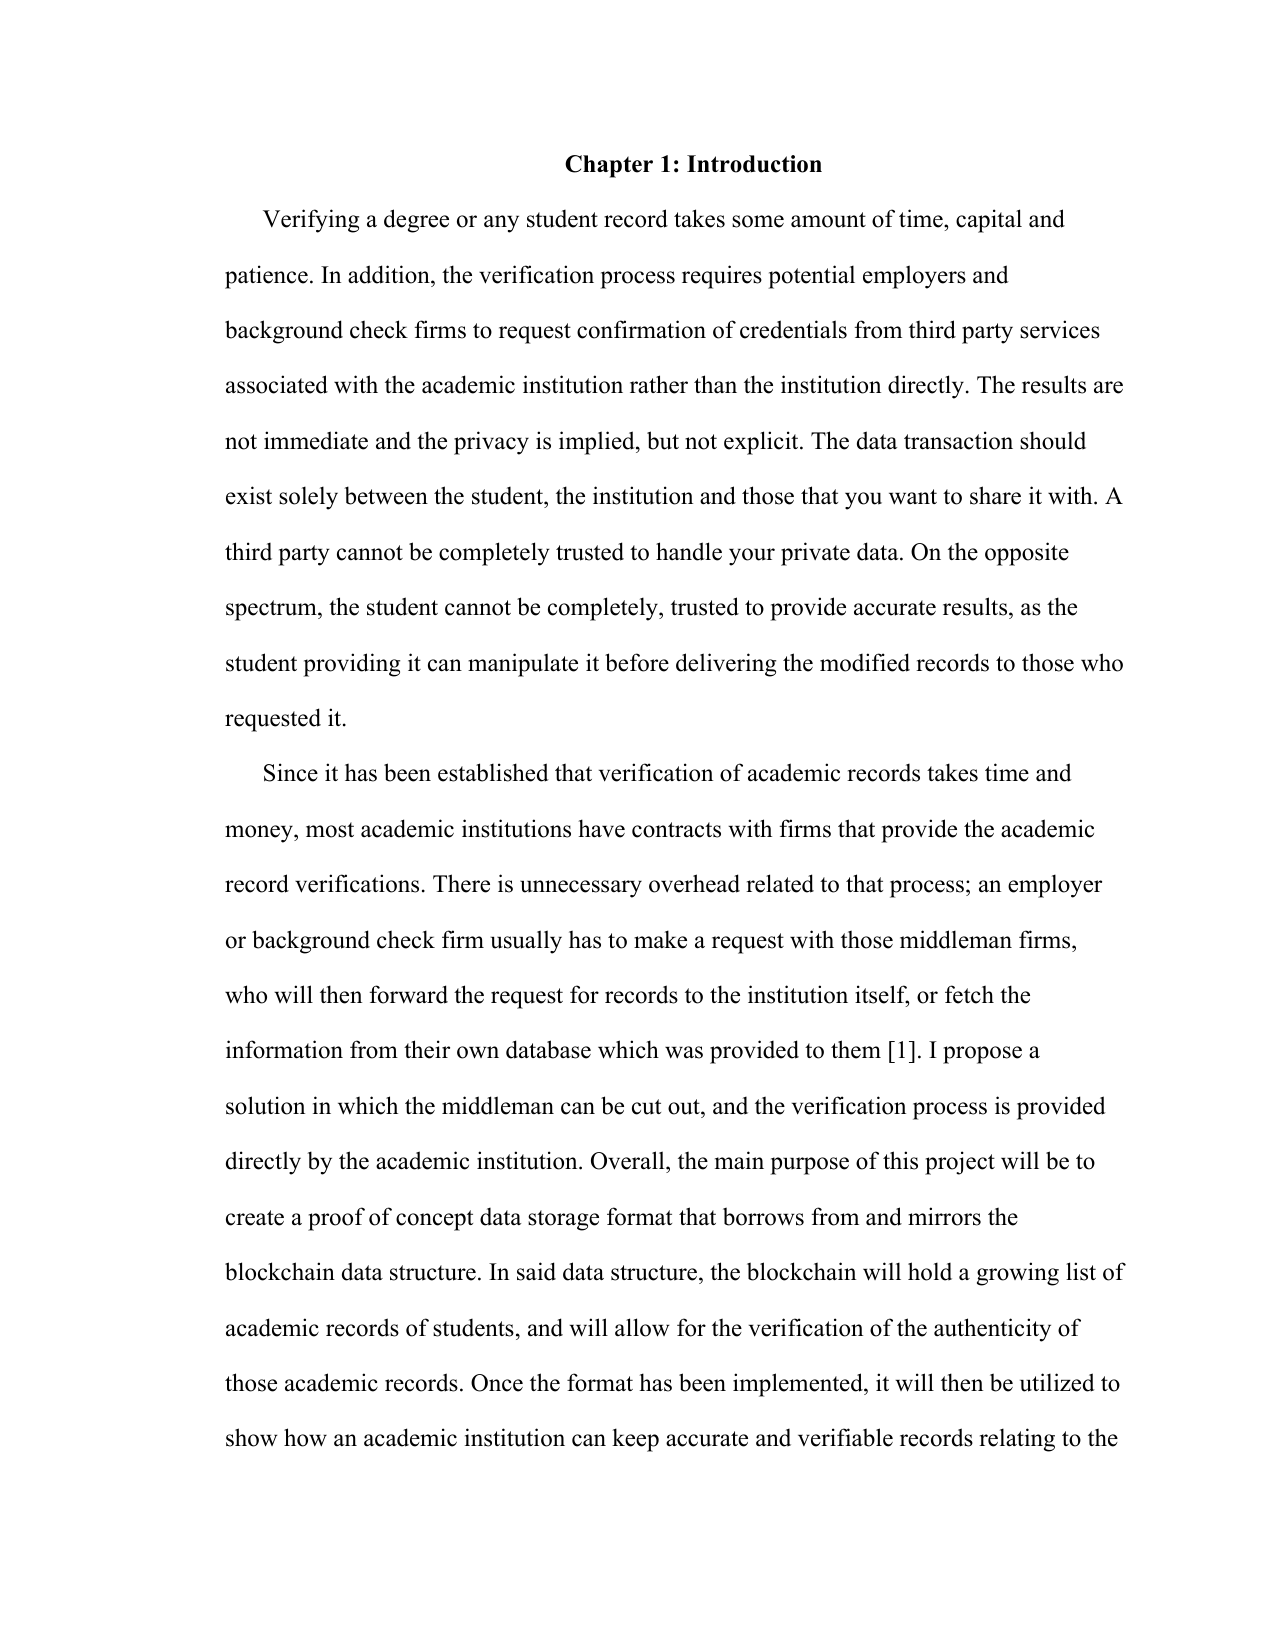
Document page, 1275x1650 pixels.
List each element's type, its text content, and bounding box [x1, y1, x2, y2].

text Chapter 1: Introduction [262, 150, 1125, 178]
text Verifying a degree or any student record takes some amount of time, capital and patience. In addition, the verification process requires potential employers and background check firms to request confirmation of credentials from third party services associated with the academic institution rather than the institution directly. The results are not immediate and the privacy is implied, but not explicit. The data transaction should exist solely between the student, the institution and those that you want to share it with. A third party cannot be completely trusted to handle your private data. On the opposite spectrum, the student cannot be completely, trusted to provide accurate results, as the student providing it can manipulate it before delivering the modified records to those who requested it. [225, 205, 1125, 732]
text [225, 759, 1125, 1452]
